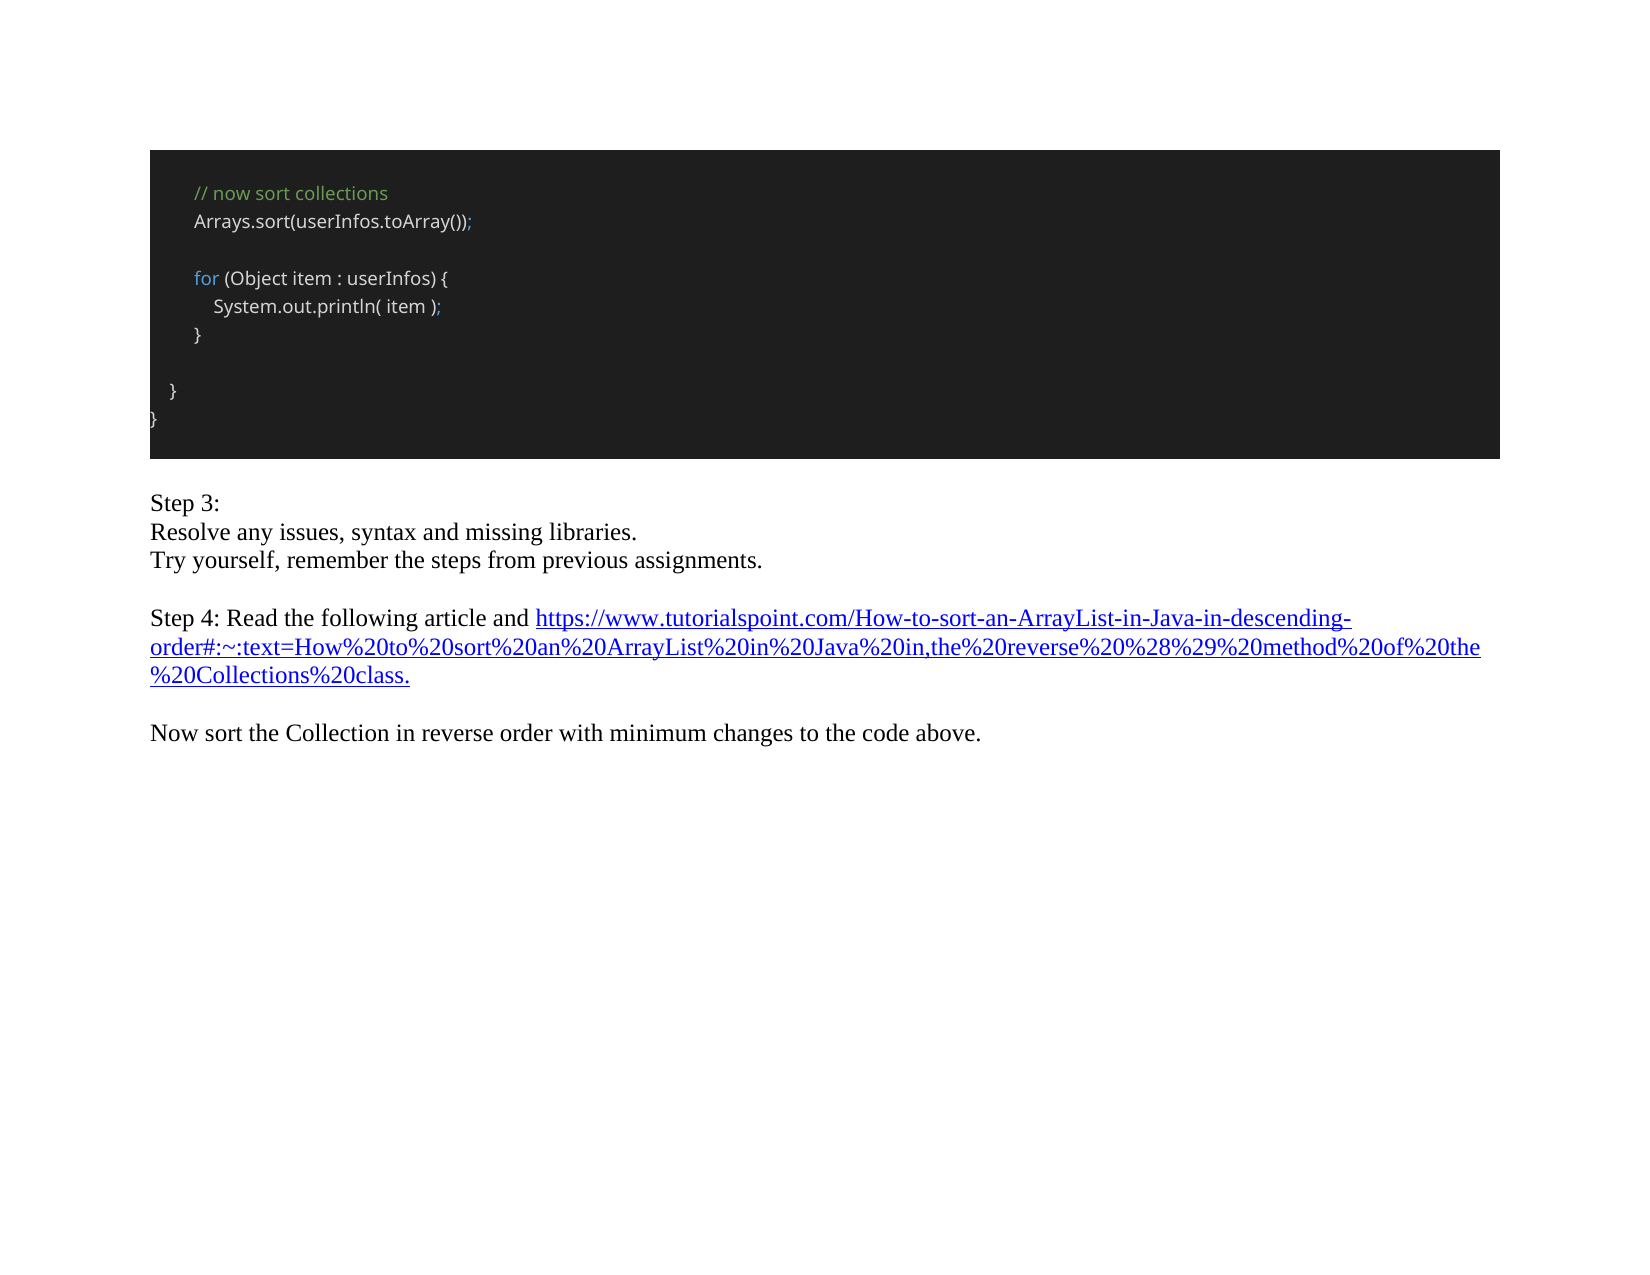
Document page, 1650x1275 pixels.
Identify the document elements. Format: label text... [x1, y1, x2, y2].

text } [150, 375, 1500, 403]
text } [150, 319, 1500, 347]
text for (Object item : userInfos) { [150, 262, 1500, 291]
text Resolve any issues, syntax and missing libraries. [150, 517, 1500, 546]
text Arrays.sort(userInfos.toArray()); [150, 206, 1500, 234]
text } [150, 403, 1500, 431]
text Step 3: [150, 488, 1500, 517]
text // now sort collections [150, 178, 1500, 206]
text System.out.println( item ); [150, 291, 1500, 319]
text Try yourself, remember the steps from previous assignments. [150, 546, 1500, 574]
text Now sort the Collection in reverse order with minimum changes to the code above. [150, 718, 1500, 747]
text Step 4: Read the following article and https://www.tutorialspoint.com/How-to-sort-an-ArrayList-in-Java-in-descending-order#:~:text=How%20to%20sort%20an%20ArrayList%20in%20Java%20in,the%20reverse%20%28%29%20method%20of%20the%20Collections%20class. [150, 603, 1500, 689]
